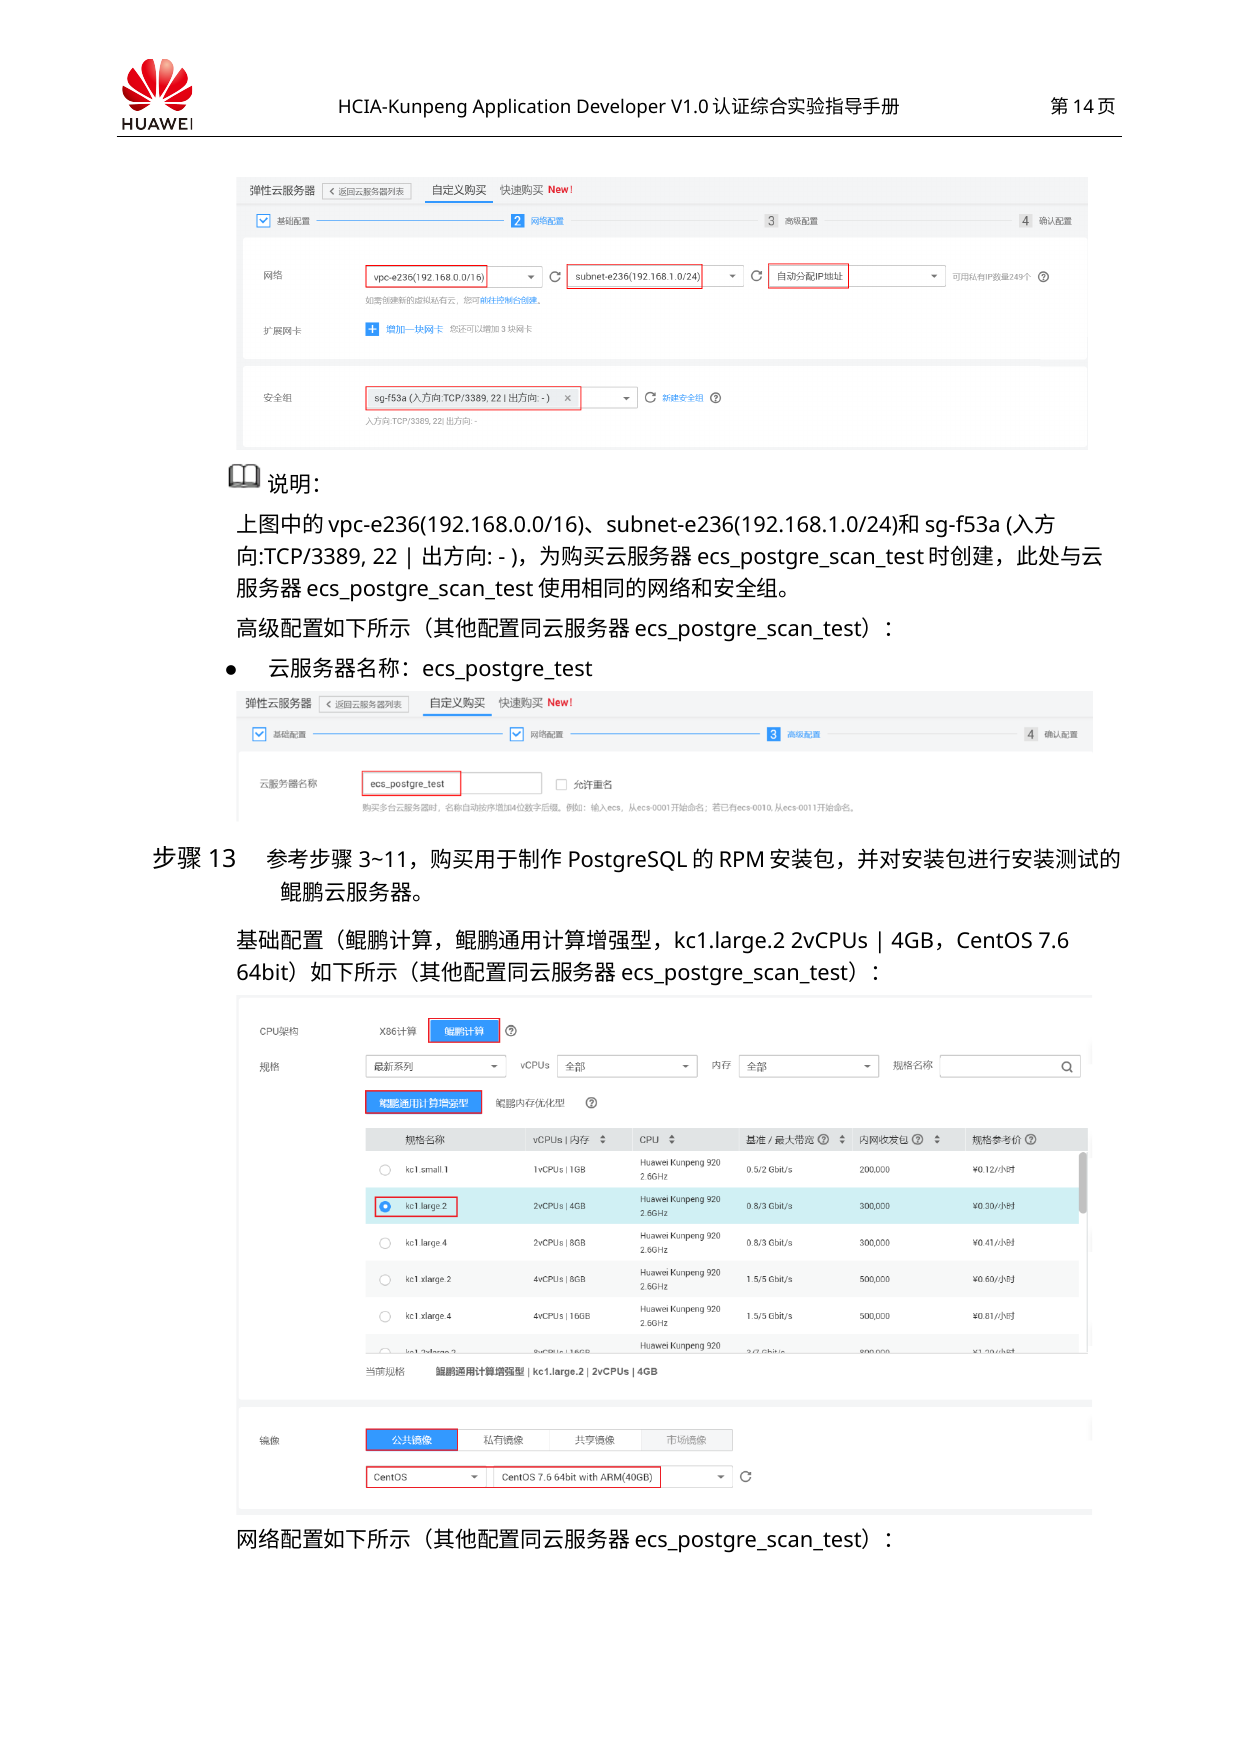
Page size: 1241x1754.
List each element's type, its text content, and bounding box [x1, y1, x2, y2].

text 基础配置（鲲鹏计算，鲲鹏通用计算增强型，kc1.large.2 2vCPUs | 4GB，CentOS 7.6 64bit）如下所示（其他配置同云服务器ecs_postgre_scan_test）： [236, 923, 1122, 987]
text 上图中的vpc-e236(192.168.0.0/16)、subnet-e236(192.168.1.0/24)和sg-f53a (入方向:TCP/3389, 22 | 出方向: - )，为购买云服务器ecs_postgre_scan_test时创建，此处与云服务器ecs_postgre_scan_test使用相同的网络和安全组。 [236, 507, 1122, 603]
text 高级配置如下所示（其他配置同云服务器ecs_postgre_scan_test）： [236, 611, 1122, 643]
text 说明： [224, 458, 1122, 499]
picture [236, 177, 1088, 450]
picture [224, 458, 267, 493]
picture [236, 691, 1093, 823]
text 网络配置如下所示（其他配置同云服务器ecs_postgre_scan_test）： [236, 1522, 1122, 1554]
text 云服务器名称：ecs_postgre_test [224, 651, 1122, 683]
picture [122, 59, 193, 130]
text 参考步骤3~11，购买用于制作PostgreSQL的RPM安装包，并对安装包进行安装测试的鲲鹏云服务器。 [236, 839, 1122, 907]
picture [236, 995, 1093, 1515]
